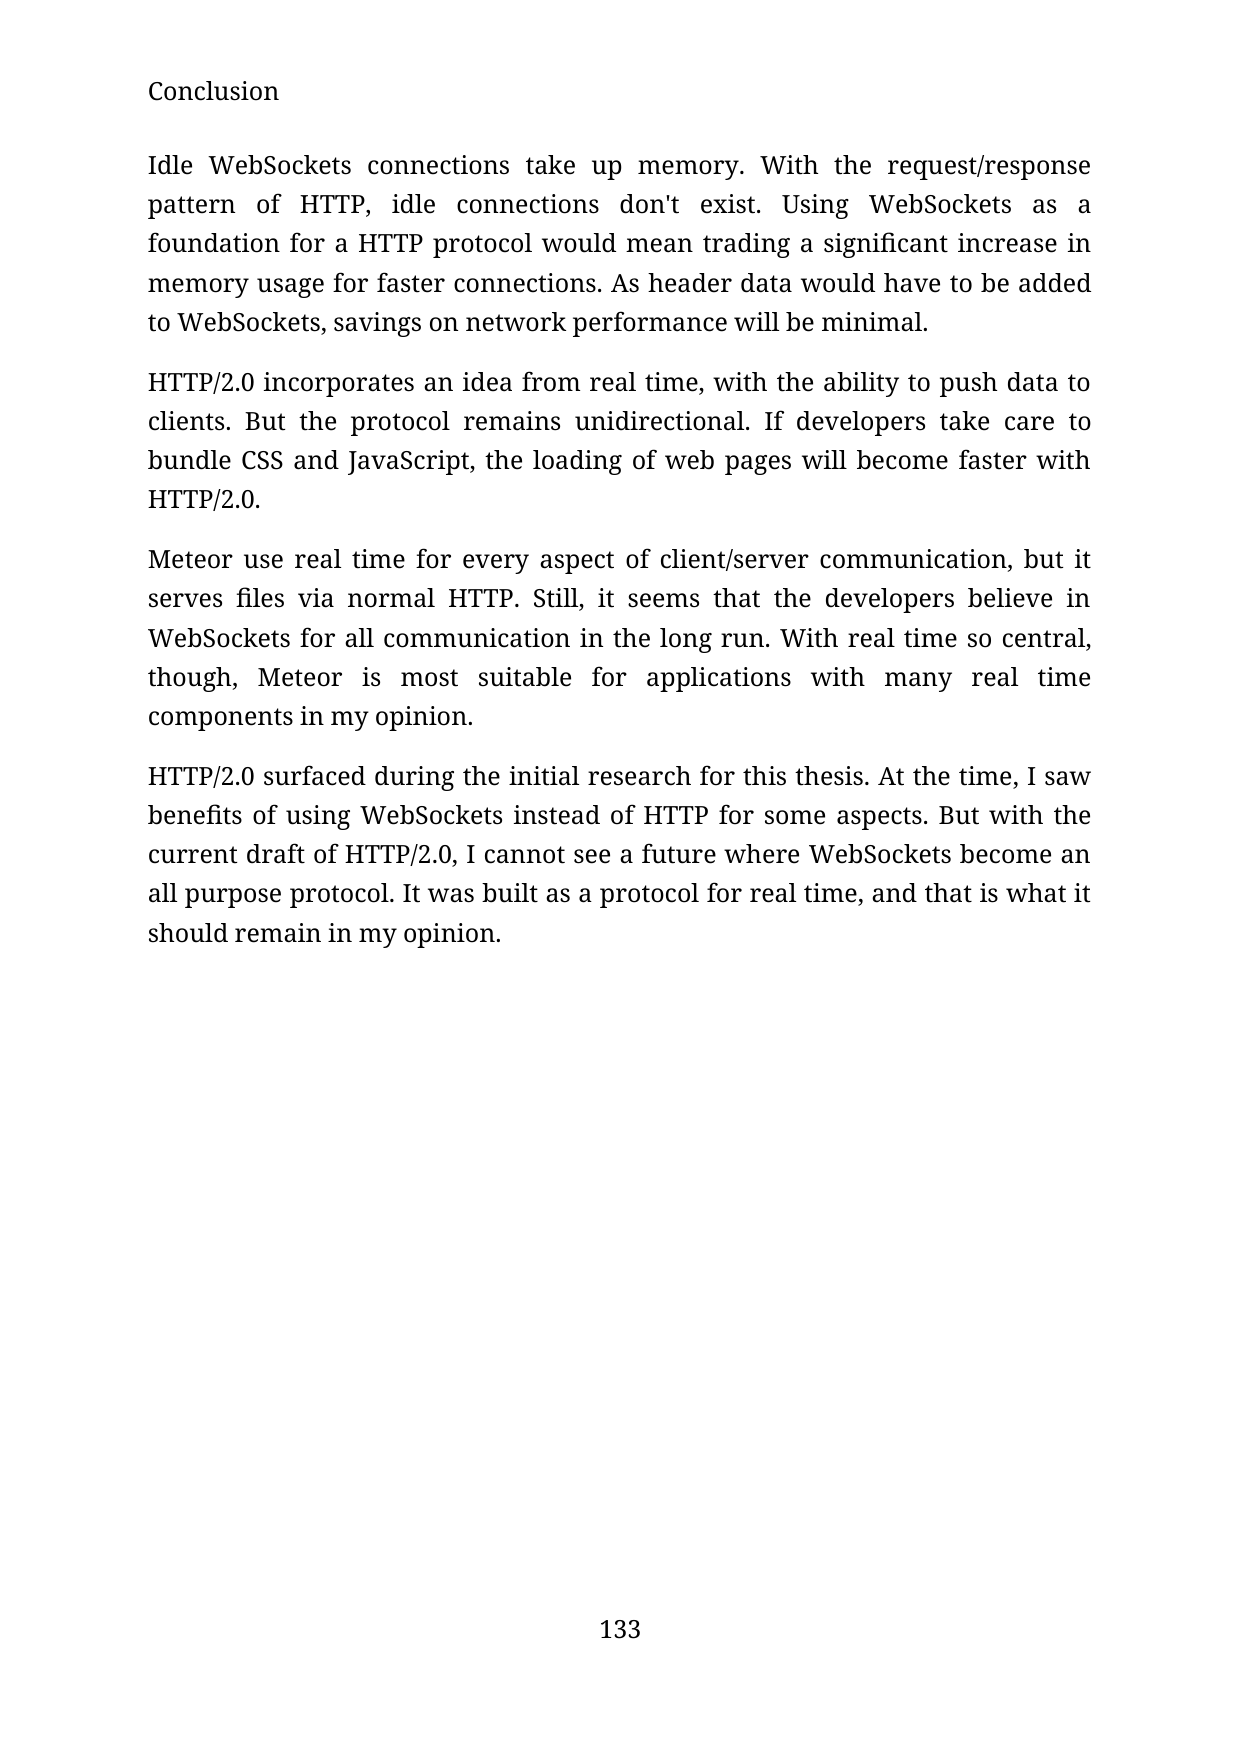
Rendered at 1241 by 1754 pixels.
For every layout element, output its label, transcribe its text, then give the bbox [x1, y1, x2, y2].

text Idle WebSockets connections take up memory. With the request/response pattern of HTTP, idle connections don't exist. Using WebSockets as a foundation for a HTTP protocol would mean trading a significant increase in memory usage for faster connections. As header data would have to be added to WebSockets, savings on network performance will be minimal. [148, 148, 1092, 338]
text Meteor use real time for every aspect of client/server communication, but it serves files via normal HTTP. Still, it seems that the developers believe in WebSockets for all communication in the long run. With real time so central, though, Meteor is most suitable for applications with many real time components in my opinion. [148, 542, 1092, 733]
text HTTP/2.0 incorporates an idea from real time, with the ability to push data to clients. But the protocol remains unidirectional. If developers take care to bundle CSS and JavaScript, the loading of web pages will become faster with HTTP/2.0. [148, 364, 1092, 516]
text HTTP/2.0 surfaced during the initial research for this thesis. At the time, I saw benefits of using WebSockets instead of HTTP for some aspects. But with the current draft of HTTP/2.0, I cannot see a future where WebSockets become an all purpose protocol. It was built as a protocol for real time, and that is what it should remain in my opinion. [148, 758, 1092, 949]
